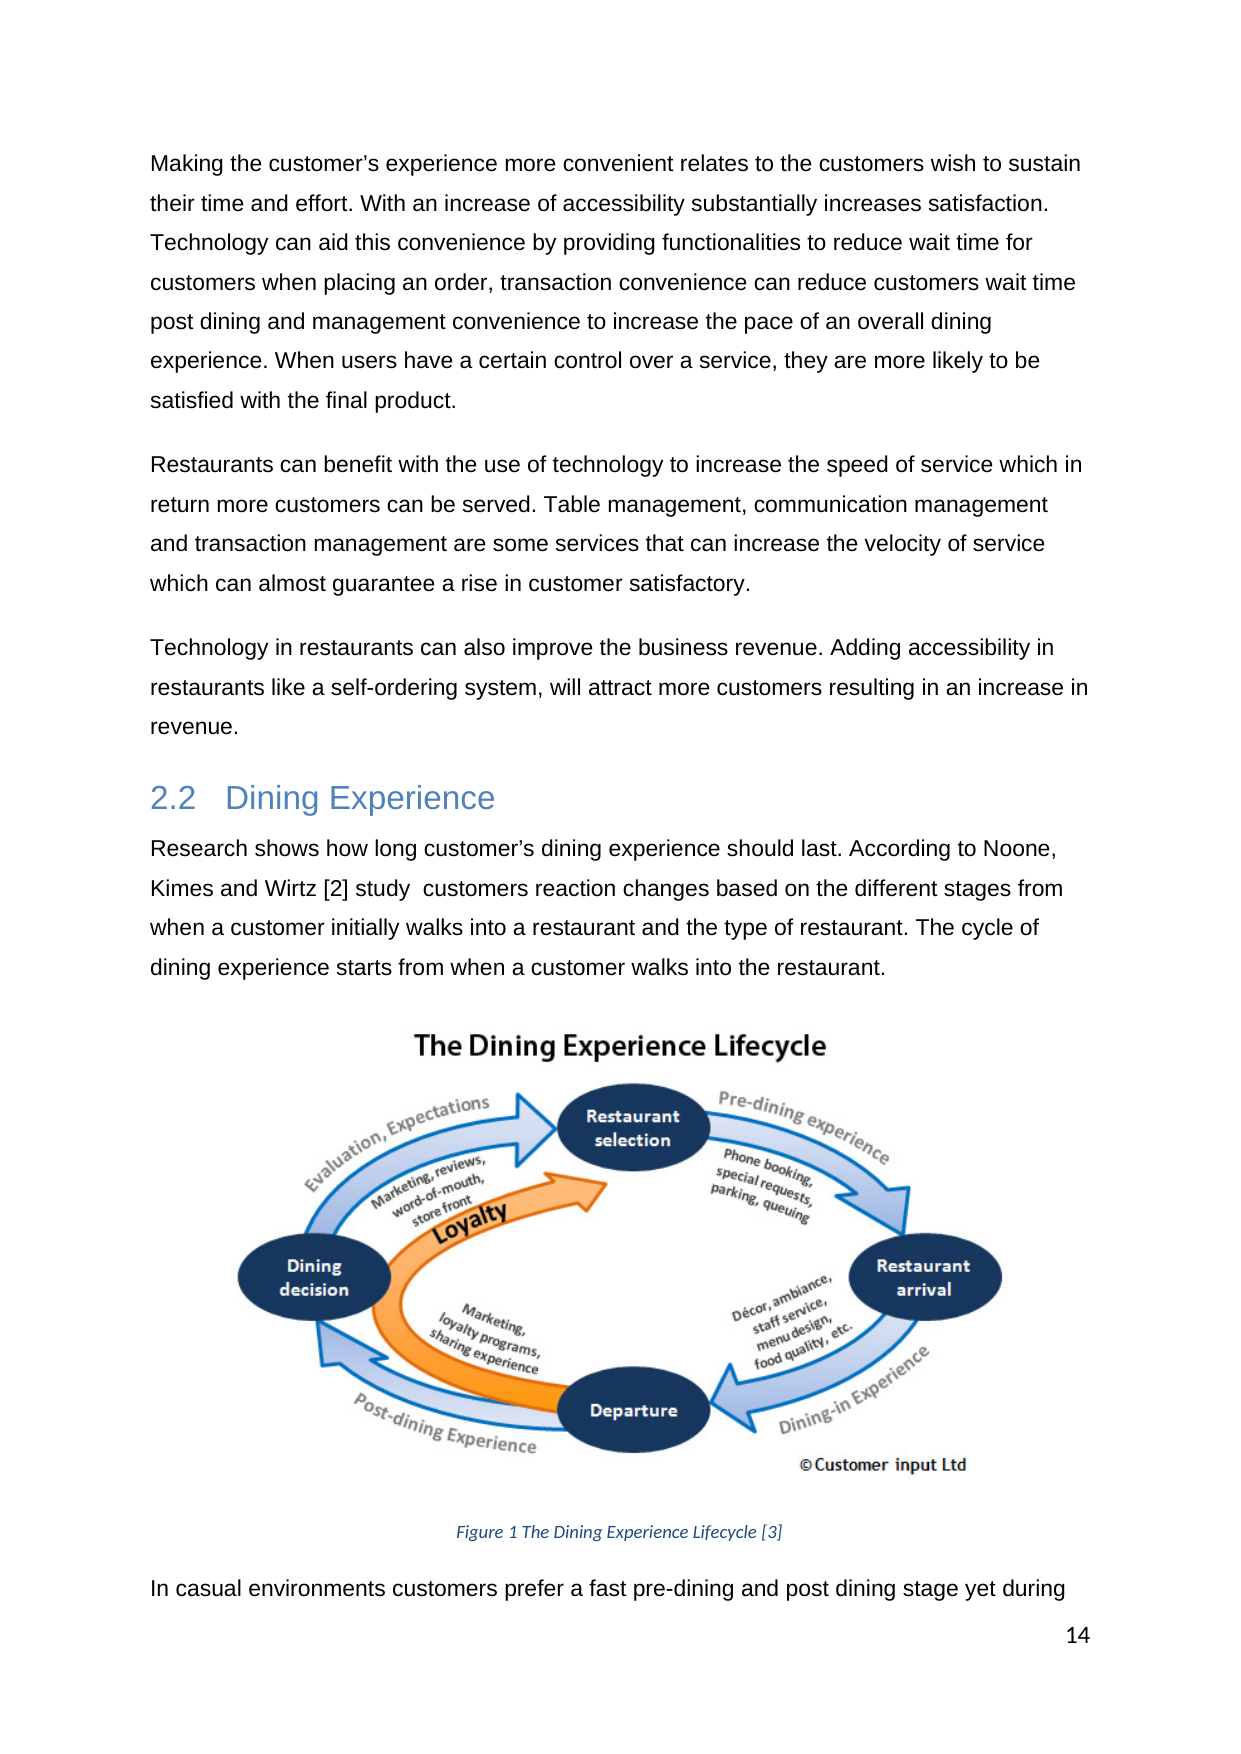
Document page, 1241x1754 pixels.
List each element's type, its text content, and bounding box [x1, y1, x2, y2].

text Restaurants can benefit with the use of technology to increase the speed of service which in return more customers can be served. Table management, communication management and transaction management are some services that can increase the velocity of service which can almost guarantee a rise in customer satisfactory. [150, 451, 1090, 596]
subtitle Dining Experience [150, 778, 1090, 816]
picture [224, 1018, 1016, 1482]
text Figure 1 The Dining Experience Lifecycle [150, 1520, 1090, 1543]
text Making the customer’s experience more convenient relates to the customers wish to sustain their time and effort. With an increase of accessibility substantially increases satisfaction. Technology can aid this convenience by providing functionalities to reduce wait time for customers when placing an order, transaction convenience can reduce customers wait time post dining and management convenience to increase the pace of an overall dining experience. When users have a certain control over a service, they are more likely to be satisfied with the final product. [150, 150, 1090, 413]
text Technology in restaurants can also improve the business revenue. Adding accessibility in restaurants like a self-ordering system, will attract more customers resulting in an increase in revenue. [150, 634, 1090, 739]
text Research shows how long customer’s dining experience should last. According to Noone, Kimes and Wirtz study customers reaction changes based on the different stages from when a customer initially walks into a restaurant and the type of restaurant. The cycle of dining experience starts from when a customer walks into the restaurant. [150, 835, 1090, 980]
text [150, 1575, 1090, 1602]
